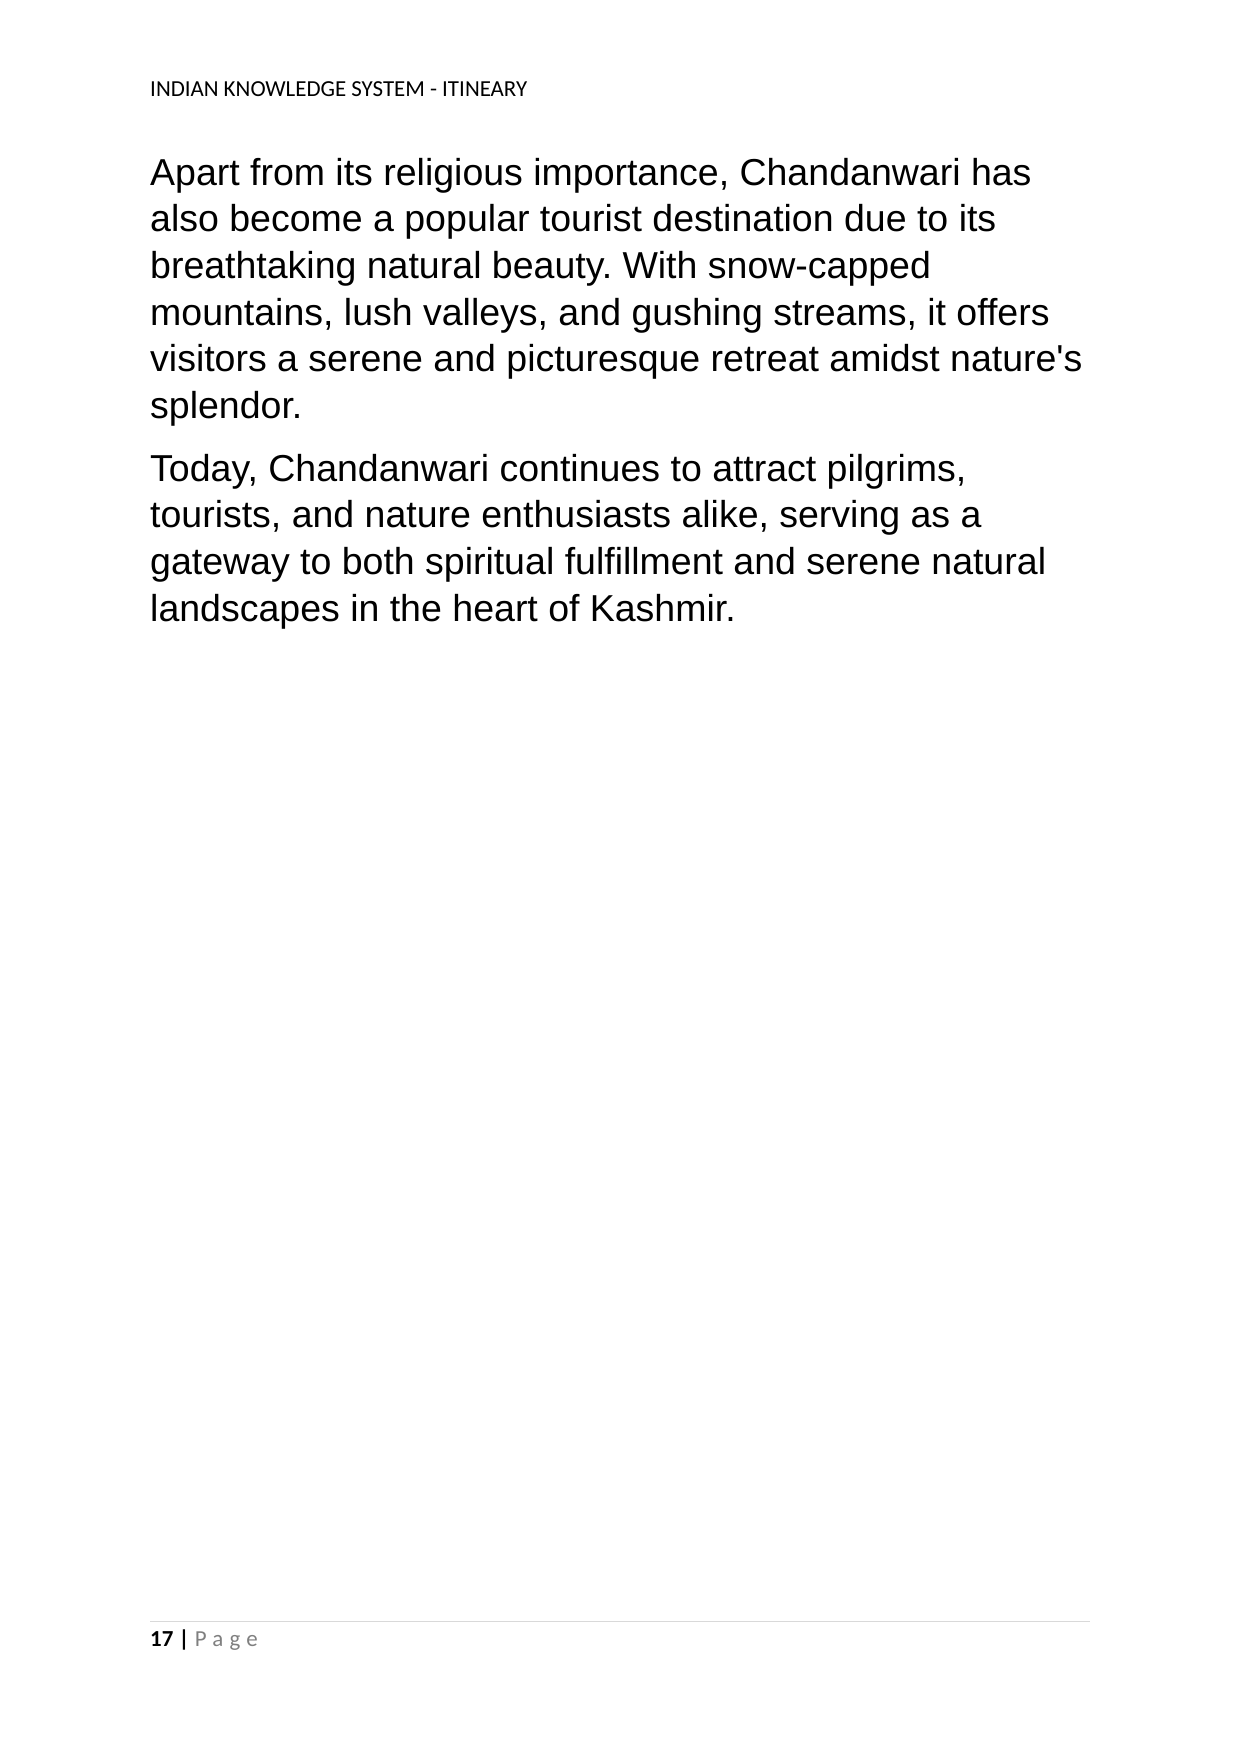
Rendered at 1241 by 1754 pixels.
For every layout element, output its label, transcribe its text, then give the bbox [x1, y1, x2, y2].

text Today, Chandanwari continues to attract pilgrims, tourists, and nature enthusiasts alike, serving as a gateway to both spiritual fulfillment and serene natural landscapes in the heart of Kashmir. [150, 446, 1090, 629]
text Apart from its religious importance, Chandanwari has also become a popular tourist destination due to its breathtaking natural beauty. With snow-capped mountains, lush valleys, and gushing streams, it offers visitors a serene and picturesque retreat amidst nature's splendor. [150, 150, 1090, 426]
